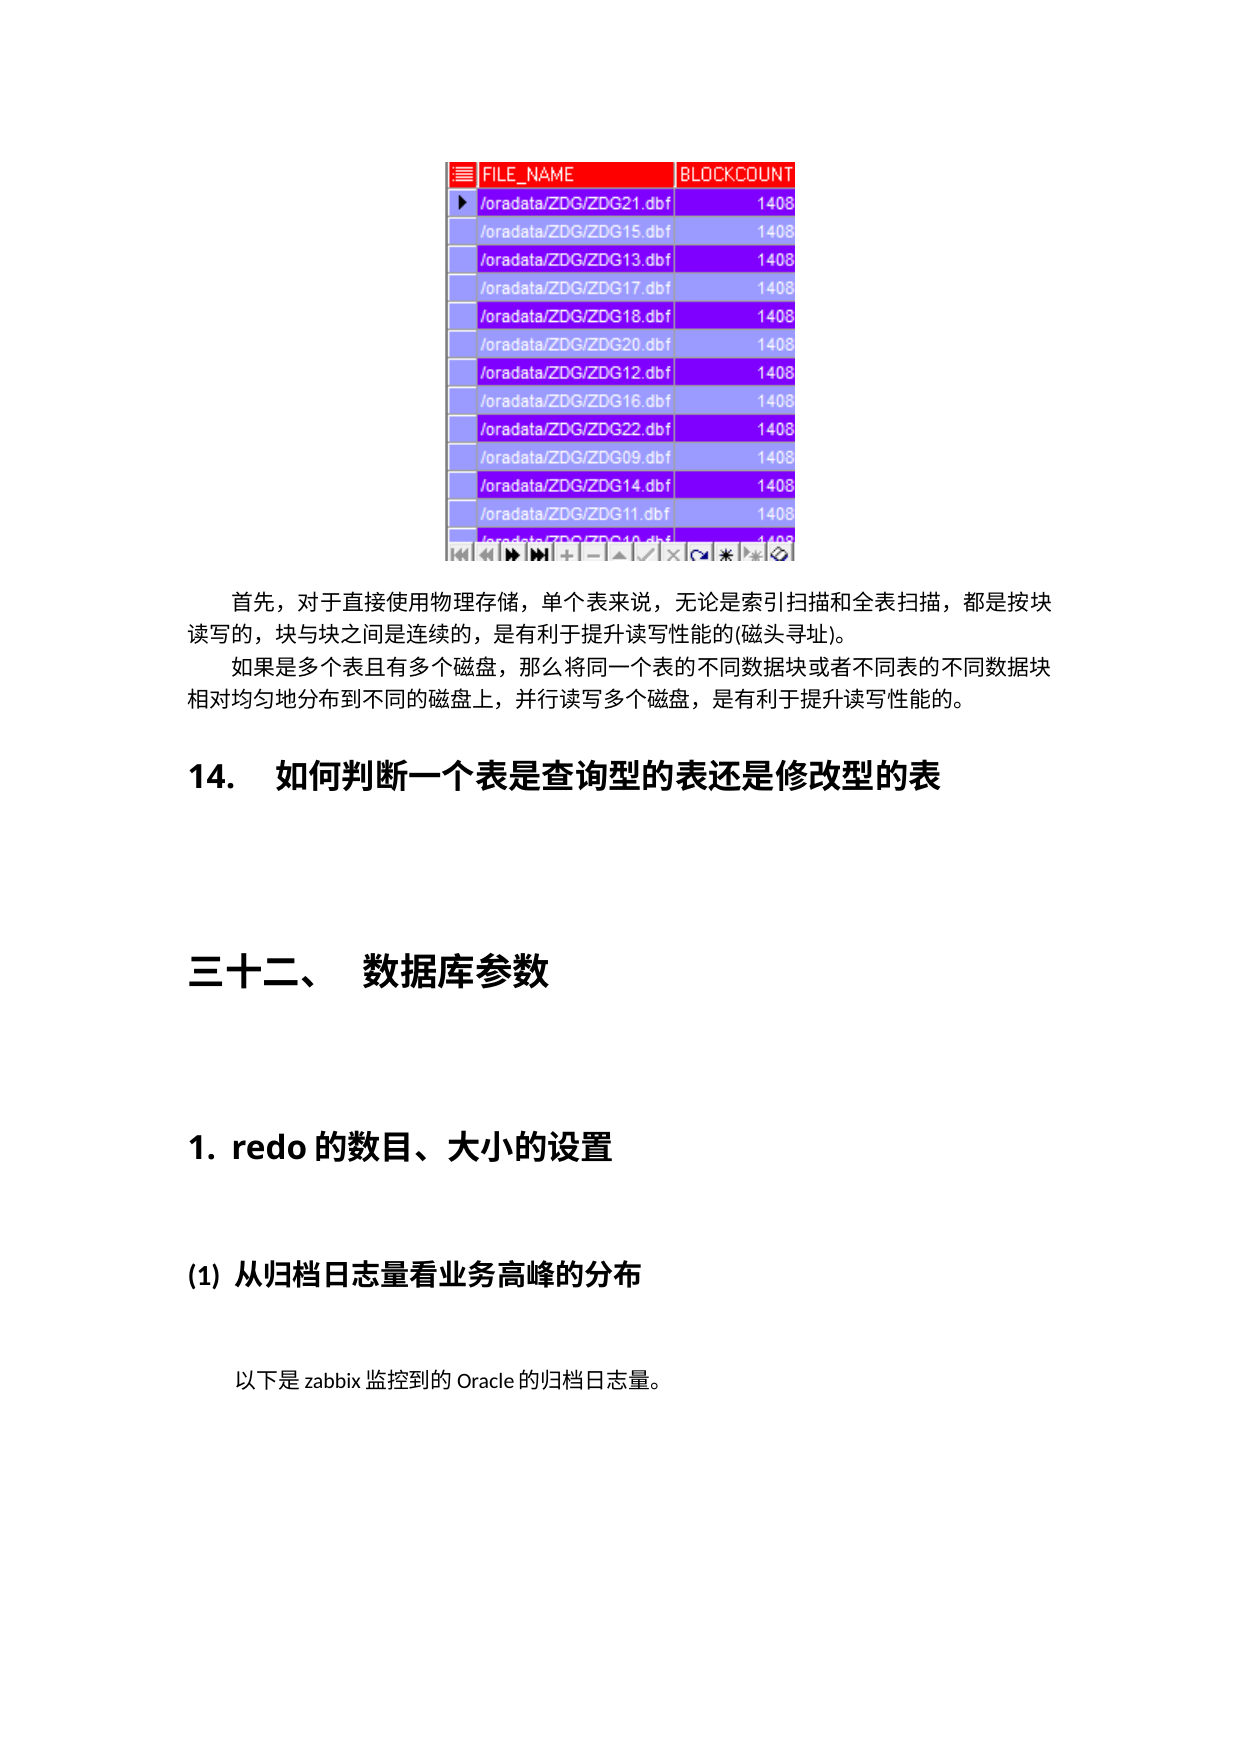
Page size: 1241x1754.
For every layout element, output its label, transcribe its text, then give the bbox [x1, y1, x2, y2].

subtitle redo的数目、大小的设置 [187, 1113, 1053, 1178]
subtitle 如何判断一个表是查询型的表还是修改型的表 [187, 742, 1053, 807]
subtitle 从归档日志量看业务高峰的分布 [187, 1240, 1053, 1305]
picture [445, 162, 795, 561]
text 以下是zabbix监控到的Oracle的归档日志量。 [234, 1363, 1053, 1396]
subtitle 数据库参数 [187, 937, 1053, 1002]
text 首先，对于直接使用物理存储，单个表来说，无论是索引扫描和全表扫描，都是按块读写的，块与块之间是连续的，是有利于提升读写性能的(磁头寻址)。 [187, 584, 1053, 649]
text 如果是多个表且有多个磁盘，那么将同一个表的不同数据块或者不同表的不同数据块相对均匀地分布到不同的磁盘上，并行读写多个磁盘，是有利于提升读写性能的。 [187, 649, 1053, 714]
